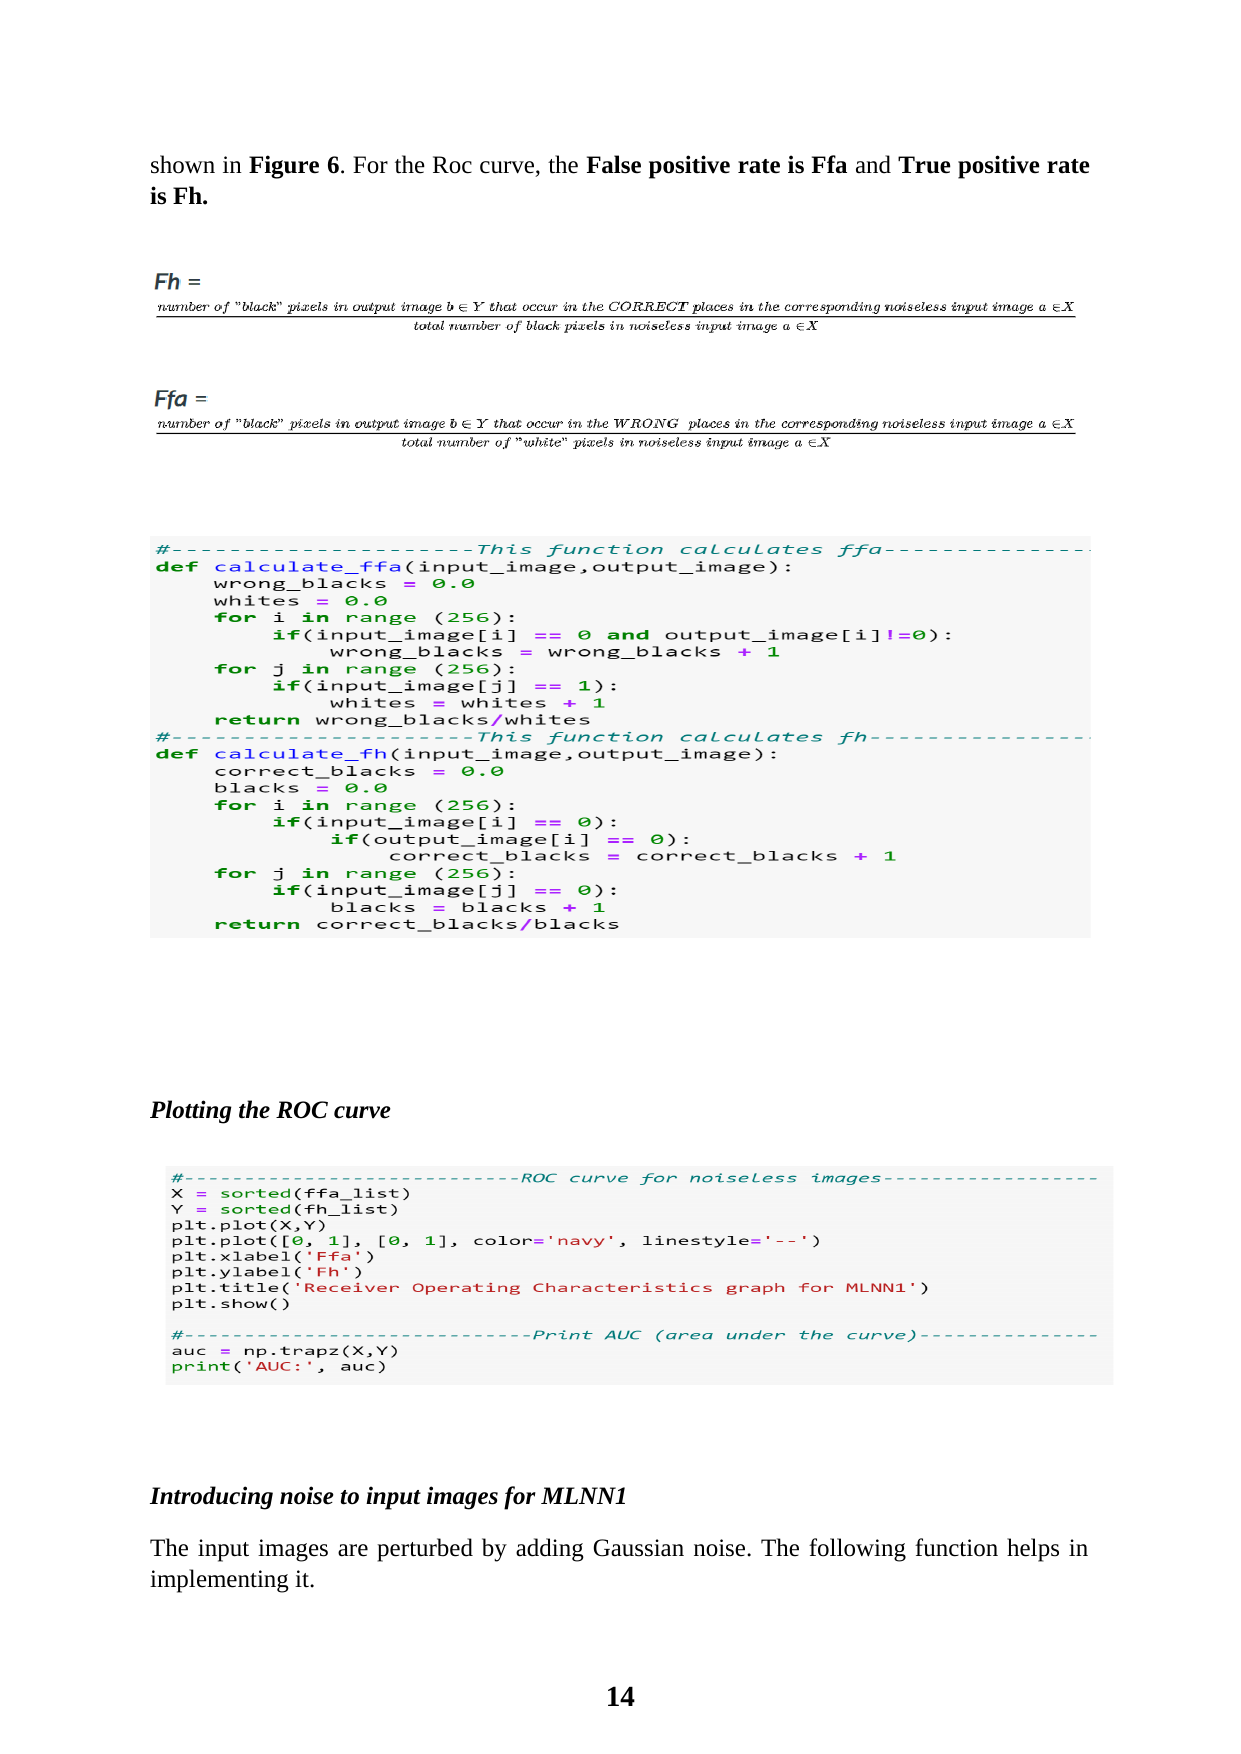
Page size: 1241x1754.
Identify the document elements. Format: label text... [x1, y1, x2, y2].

picture [150, 536, 1091, 938]
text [150, 150, 1090, 210]
text Plotting the ROC curve [150, 1095, 1090, 1124]
text The input images are perturbed by adding Gaussian noise. The following function helps in implementing it. [150, 1533, 1090, 1592]
picture [150, 266, 1091, 450]
text Introducing noise to input images for MLNN1 [150, 1481, 1090, 1509]
picture [165, 1166, 1114, 1385]
